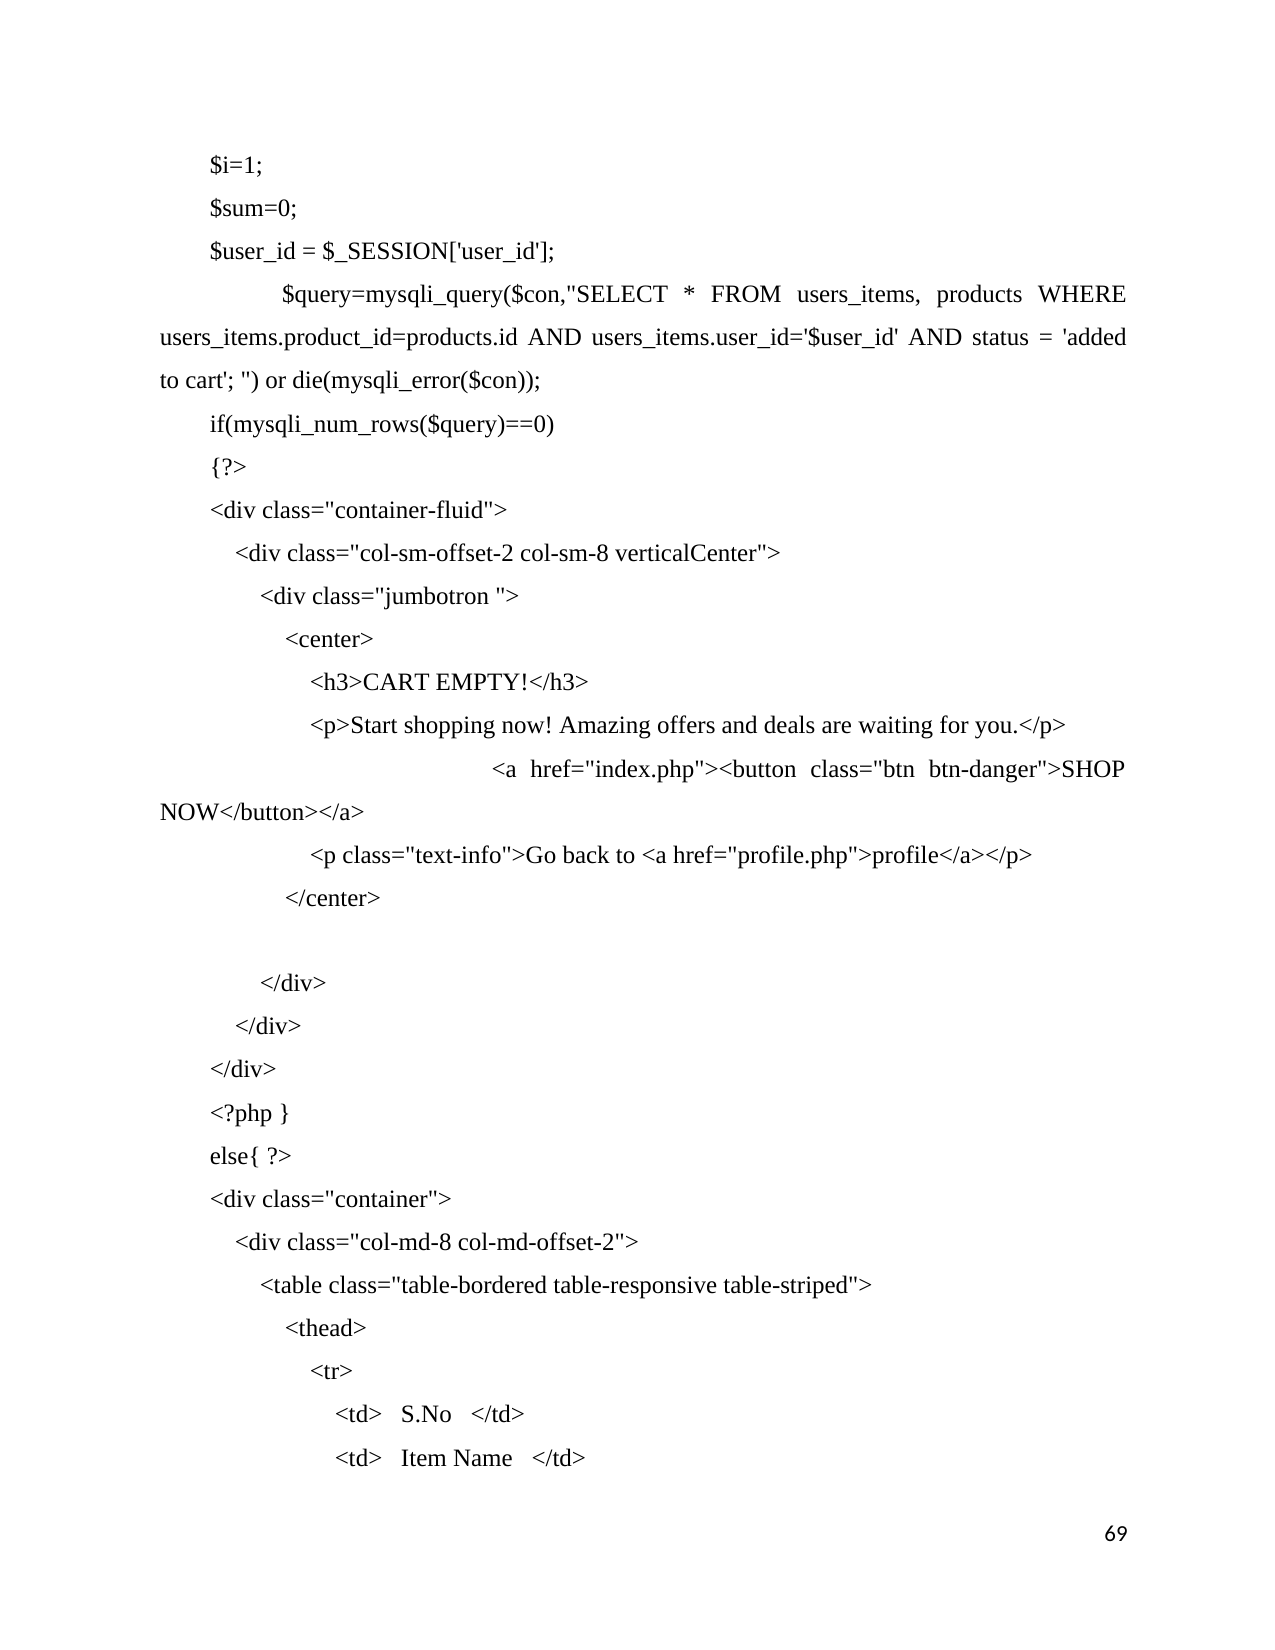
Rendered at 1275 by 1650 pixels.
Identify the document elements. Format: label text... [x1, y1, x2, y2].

text </div> [159, 1011, 1127, 1040]
text <thead> [159, 1313, 1127, 1342]
text <tr> [159, 1356, 1127, 1385]
text <div class="col-md-8 col-md-offset-2"> [159, 1227, 1127, 1256]
text if(mysqli_num_rows($query)==0) [159, 409, 1127, 437]
text <p>Start shopping now! Amazing offers and deals are waiting for you.</p> [159, 711, 1127, 739]
text $query=mysqli_query($con,"SELECT * FROM users_items, products WHERE users_items.product_id=products.id AND users_items.user_id='$user_id' AND status = 'added to cart'; ") or die(mysqli_error($con)); [159, 279, 1127, 394]
text <center> [159, 624, 1127, 653]
text {?> [159, 452, 1127, 481]
text <p class="text-info">Go back to <a href="profile.php">profile</a></p> [159, 840, 1127, 869]
text <table class="table-bordered table-responsive table-striped"> [159, 1270, 1127, 1299]
text <td> S.No </td> [159, 1399, 1127, 1428]
text </center> [159, 883, 1127, 912]
text $i=1; [159, 150, 1127, 179]
text </div> [159, 1054, 1127, 1083]
text $sum=0; [159, 193, 1127, 222]
text <h3>CART EMPTY!</h3> [159, 667, 1127, 696]
text <div class="container"> [159, 1184, 1127, 1213]
text <div class="jumbotron "> [159, 581, 1127, 610]
text $user_id = $_SESSION['user_id']; [159, 236, 1127, 265]
text <div class="container-fluid"> [159, 495, 1127, 524]
text <?php } [159, 1098, 1127, 1126]
text else{ ?> [159, 1141, 1127, 1169]
text <div class="col-sm-offset-2 col-sm-8 verticalCenter"> [159, 538, 1127, 567]
text <a href="index.php"><button class="btn btn-danger">SHOP NOW</button></a> [159, 754, 1127, 826]
text </div> [159, 968, 1127, 997]
text <td> Item Name </td> [159, 1443, 1127, 1471]
